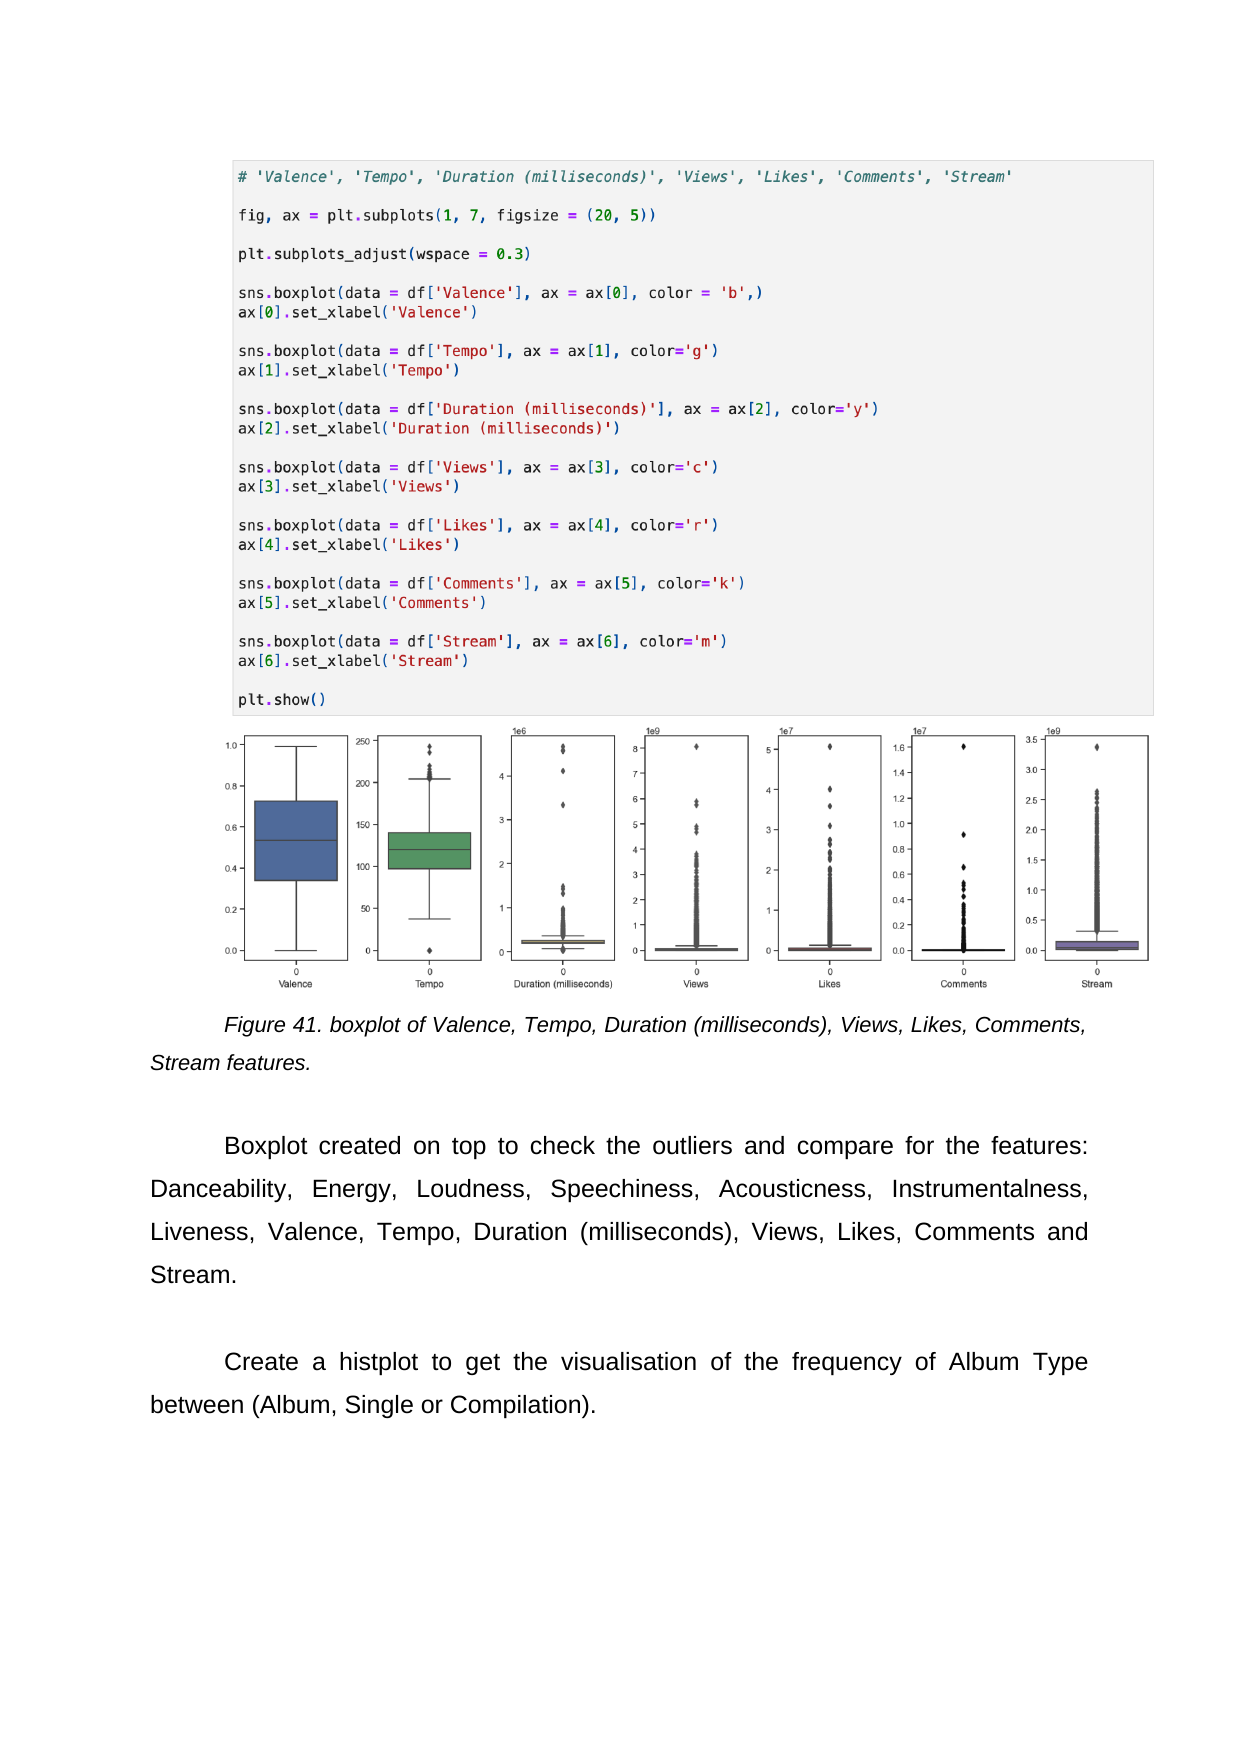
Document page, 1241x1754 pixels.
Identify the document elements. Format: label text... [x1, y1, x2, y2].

text Boxplot created on top to check the outliers and compare for the features: Danceability, Energy, Loudness, Speechiness, Acousticness, Instrumentalness, Liveness, Valence, Tempo, Duration (milliseconds), Views, Likes, Comments and Stream. [150, 1131, 1090, 1289]
text Create a histplot to get the visualisation of the frequency of Album Type between (Album, Single or Compilation). [150, 1346, 1090, 1418]
picture [223, 150, 1164, 999]
text Figure 41. boxplot of Valence, Tempo, Duration (milliseconds), Views, Likes, Comments, Stream features. [150, 1012, 1090, 1075]
